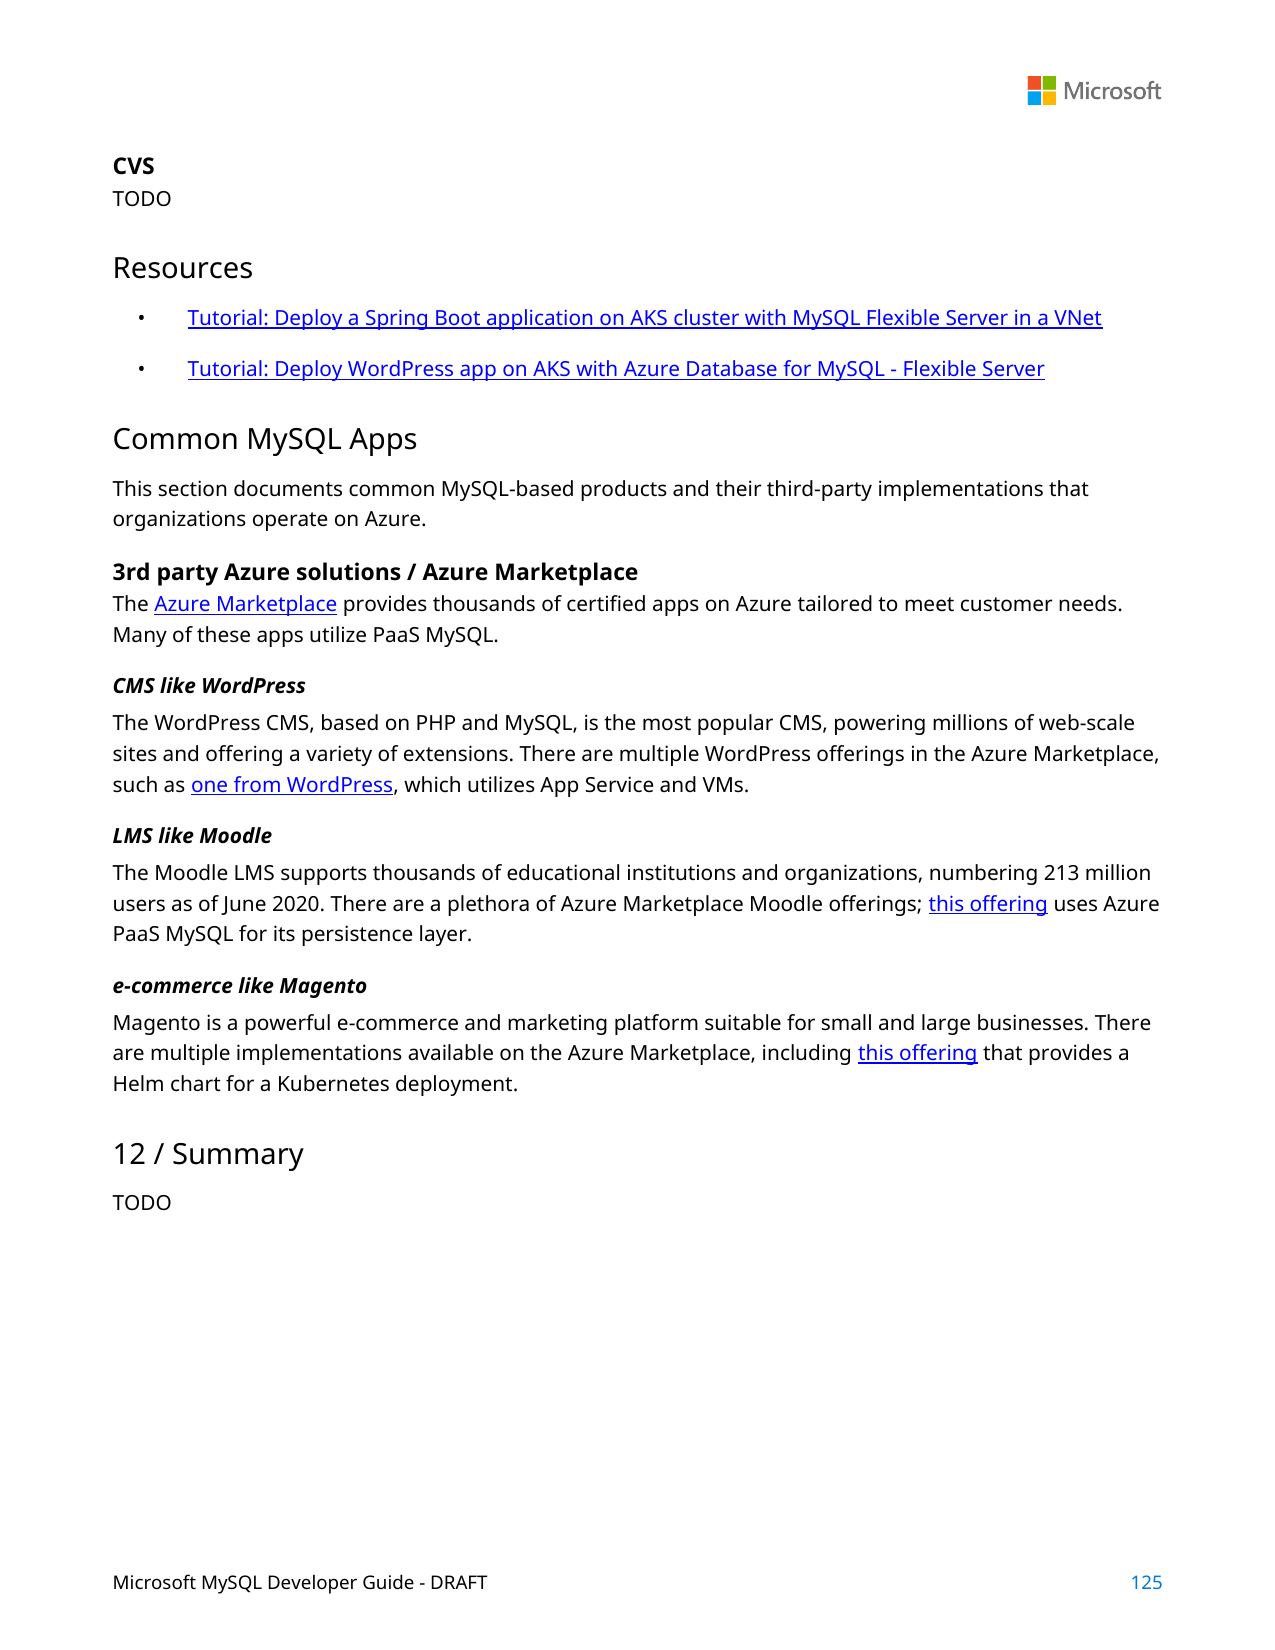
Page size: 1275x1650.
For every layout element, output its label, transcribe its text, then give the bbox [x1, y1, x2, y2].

list Tutorial: Deploy a Spring Boot application on AKS cluster with MySQL Flexible Server in a VNet [137, 303, 1162, 331]
text The Azure Marketplace provides thousands of certified apps on Azure tailored to meet customer needs. Many of these apps utilize PaaS MySQL. [112, 589, 1162, 649]
subtitle 12 / Summary [112, 1133, 1162, 1173]
text TODO [112, 1188, 1162, 1217]
text Magento is a powerful e-commerce and marketing platform suitable for small and large businesses. There are multiple implementations available on the Azure Marketplace, including this offering that provides a Helm chart for a Kubernetes deployment. [112, 1008, 1162, 1097]
text The WordPress CMS, based on PHP and MySQL, is the most popular CMS, powering millions of web-scale sites and offering a variety of extensions. There are multiple WordPress offerings in the Azure Marketplace, such as one from WordPress, which utilizes App Service and VMs. [112, 708, 1162, 798]
text This section documents common MySQL-based products and their third-party implementations that organizations operate on Azure. [112, 474, 1162, 533]
picture [1026, 75, 1163, 107]
subtitle e-commerce like Magento [112, 971, 1162, 999]
subtitle CMS like WordPress [112, 672, 1162, 700]
subtitle Common MySQL Apps [112, 418, 1162, 458]
subtitle Resources [112, 248, 1162, 287]
subtitle LMS like Moodle [112, 821, 1162, 850]
subtitle CVS [112, 150, 1162, 181]
list Tutorial: Deploy WordPress app on AKS with Azure Database for MySQL - Flexible Server [137, 354, 1162, 383]
text TODO [112, 184, 1162, 212]
subtitle 3rd party Azure solutions / Azure Marketplace [112, 556, 1162, 587]
text The Moodle LMS supports thousands of educational institutions and organizations, numbering 213 million users as of June 2020. There are a plethora of Azure Marketplace Moodle offerings; this offering uses Azure PaaS MySQL for its persistence layer. [112, 858, 1162, 948]
